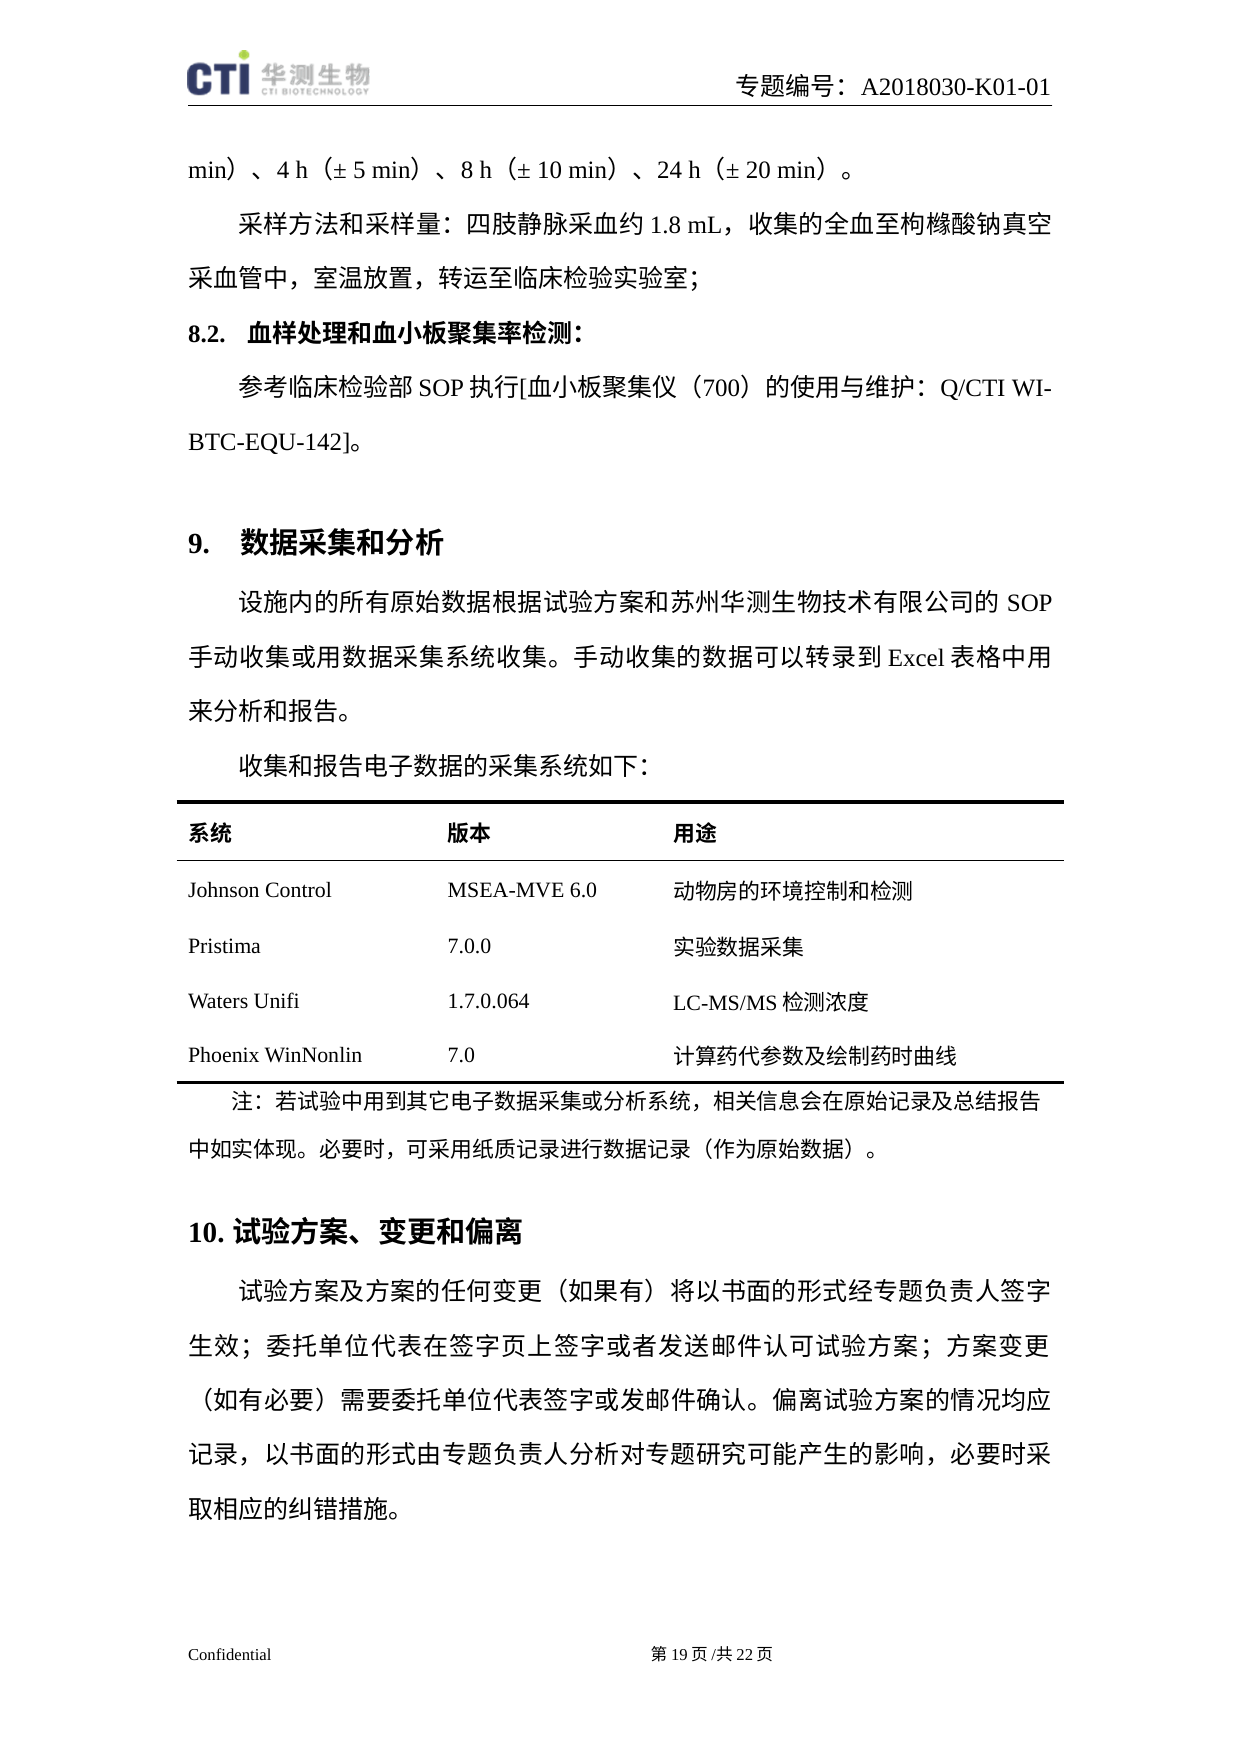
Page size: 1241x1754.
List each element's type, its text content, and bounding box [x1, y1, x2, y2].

table_header 用途 [662, 804, 1064, 860]
text 试验方案及方案的任何变更（如果有）将以书面的形式经专题负责人签字生效；委托单位代表在签字页上签字或者发送邮件认可试验方案；方案变更（如有必要）需要委托单位代表签字或发邮件确认。偏离试验方案的情况均应记录，以书面的形式由专题负责人分析对专题研究可能产生的影响，必要时采取相应的纠错措施。 [188, 1272, 1052, 1525]
table_header 系统 [177, 804, 436, 860]
table_header 版本 [436, 804, 662, 860]
table_cell MSEA-MVE 6.0 [436, 861, 662, 918]
text 参考临床检验部SOP执行[血小板聚集仪（700）的使用与维护：Q/CTI WI-BTC-EQU-142]。 [188, 367, 1052, 458]
list 试验方案、变更和偏离 [188, 1208, 1052, 1250]
table_cell Pristima [177, 918, 436, 974]
subtitle 数据采集和分析 [188, 519, 1052, 562]
table_cell LC-MS/MS检测浓度 [662, 975, 1064, 1028]
table_cell Waters Unifi [177, 975, 436, 1028]
table_cell 7.0 [436, 1028, 662, 1081]
text 收集和报告电子数据的采集系统如下： [188, 746, 1052, 782]
table_cell 计算药代参数及绘制药时曲线 [662, 1028, 1064, 1081]
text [188, 150, 1052, 186]
text 注：若试验中用到其它电子数据采集或分析系统，相关信息会在原始记录及总结报告中如实体现。必要时，可采用纸质记录进行数据记录（作为原始数据）。 [188, 1084, 1052, 1163]
table_cell 7.0.0 [436, 918, 662, 974]
table_cell 实验数据采集 [662, 918, 1064, 974]
text 设施内的所有原始数据根据试验方案和苏州华测生物技术有限公司的SOP手动收集或用数据采集系统收集。手动收集的数据可以转录到Excel表格中用来分析和报告。 [188, 583, 1052, 728]
picture [187, 50, 370, 96]
table_cell 1.7.0.064 [436, 975, 662, 1028]
table_cell Phoenix WinNonlin [177, 1028, 436, 1081]
table_cell Johnson Control [177, 861, 436, 918]
text 采样方法和采样量：四肢静脉采血约1.8 mL，收集的全血至枸橼酸钠真空采血管中，室温放置，转运至临床检验实验室； [188, 204, 1052, 295]
table_cell 动物房的环境控制和检测 [662, 861, 1064, 918]
list 血样处理和血小板聚集率检测： [188, 313, 1052, 349]
